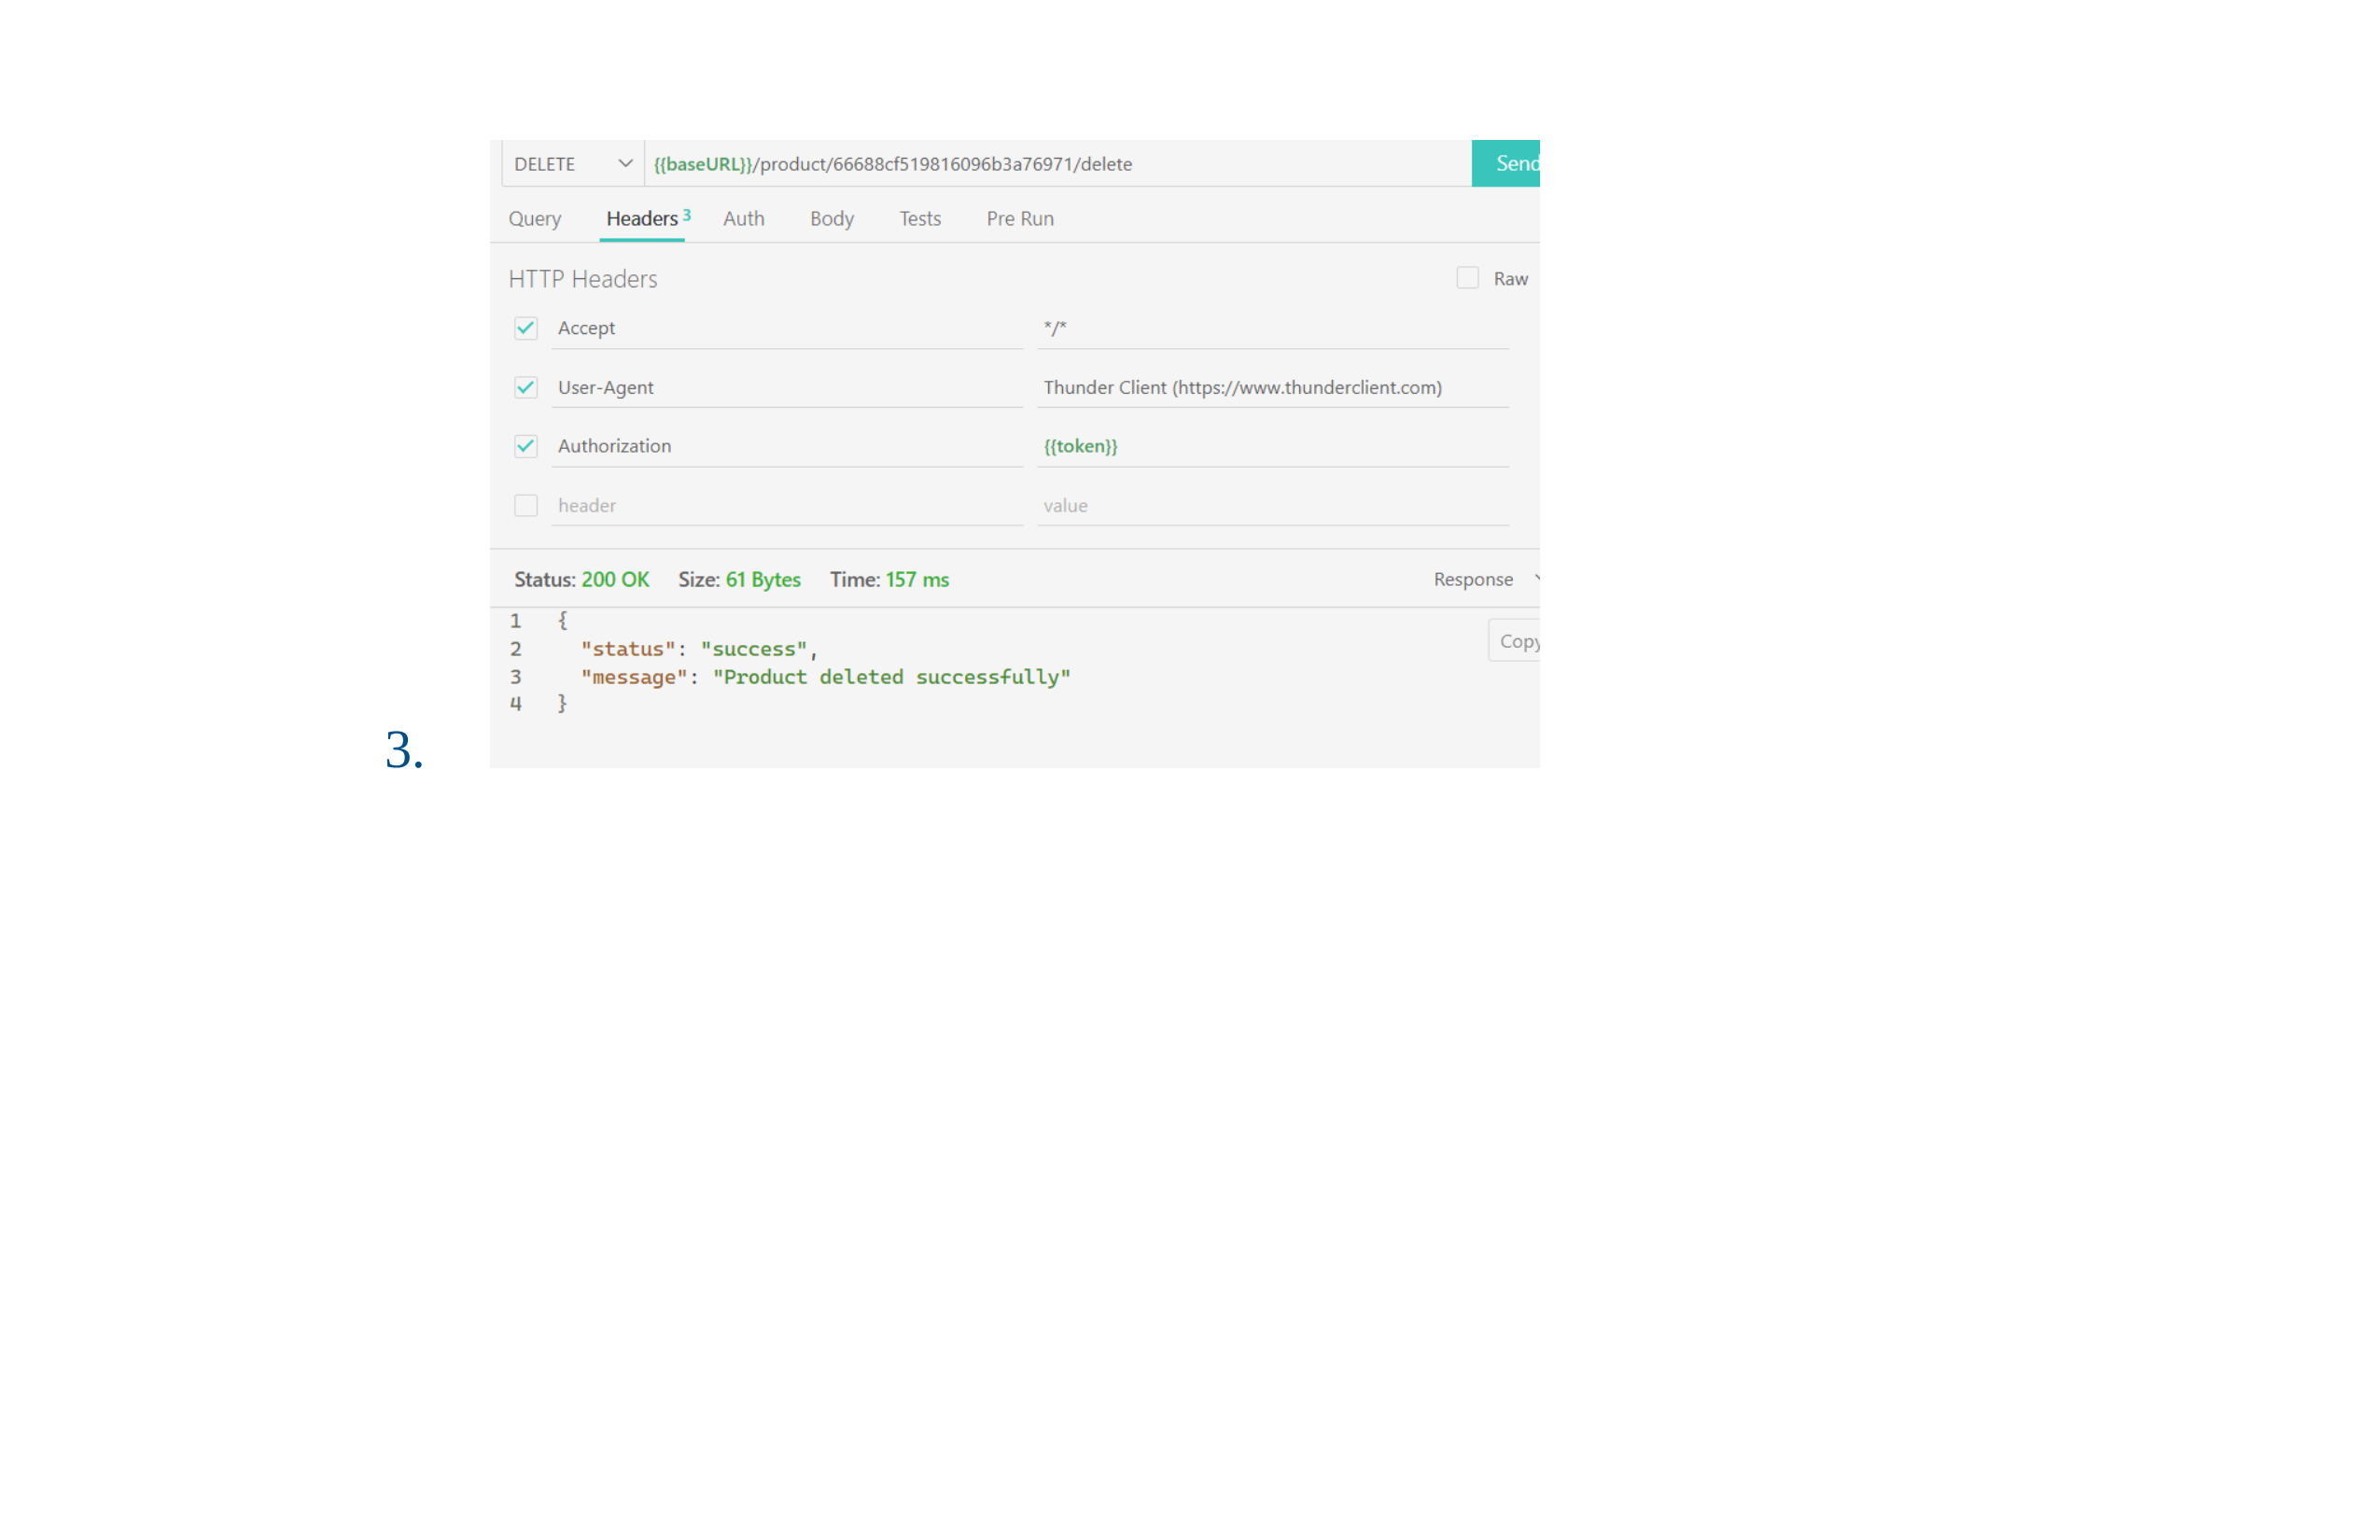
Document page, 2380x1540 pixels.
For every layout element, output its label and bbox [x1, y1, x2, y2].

picture [490, 140, 1541, 768]
